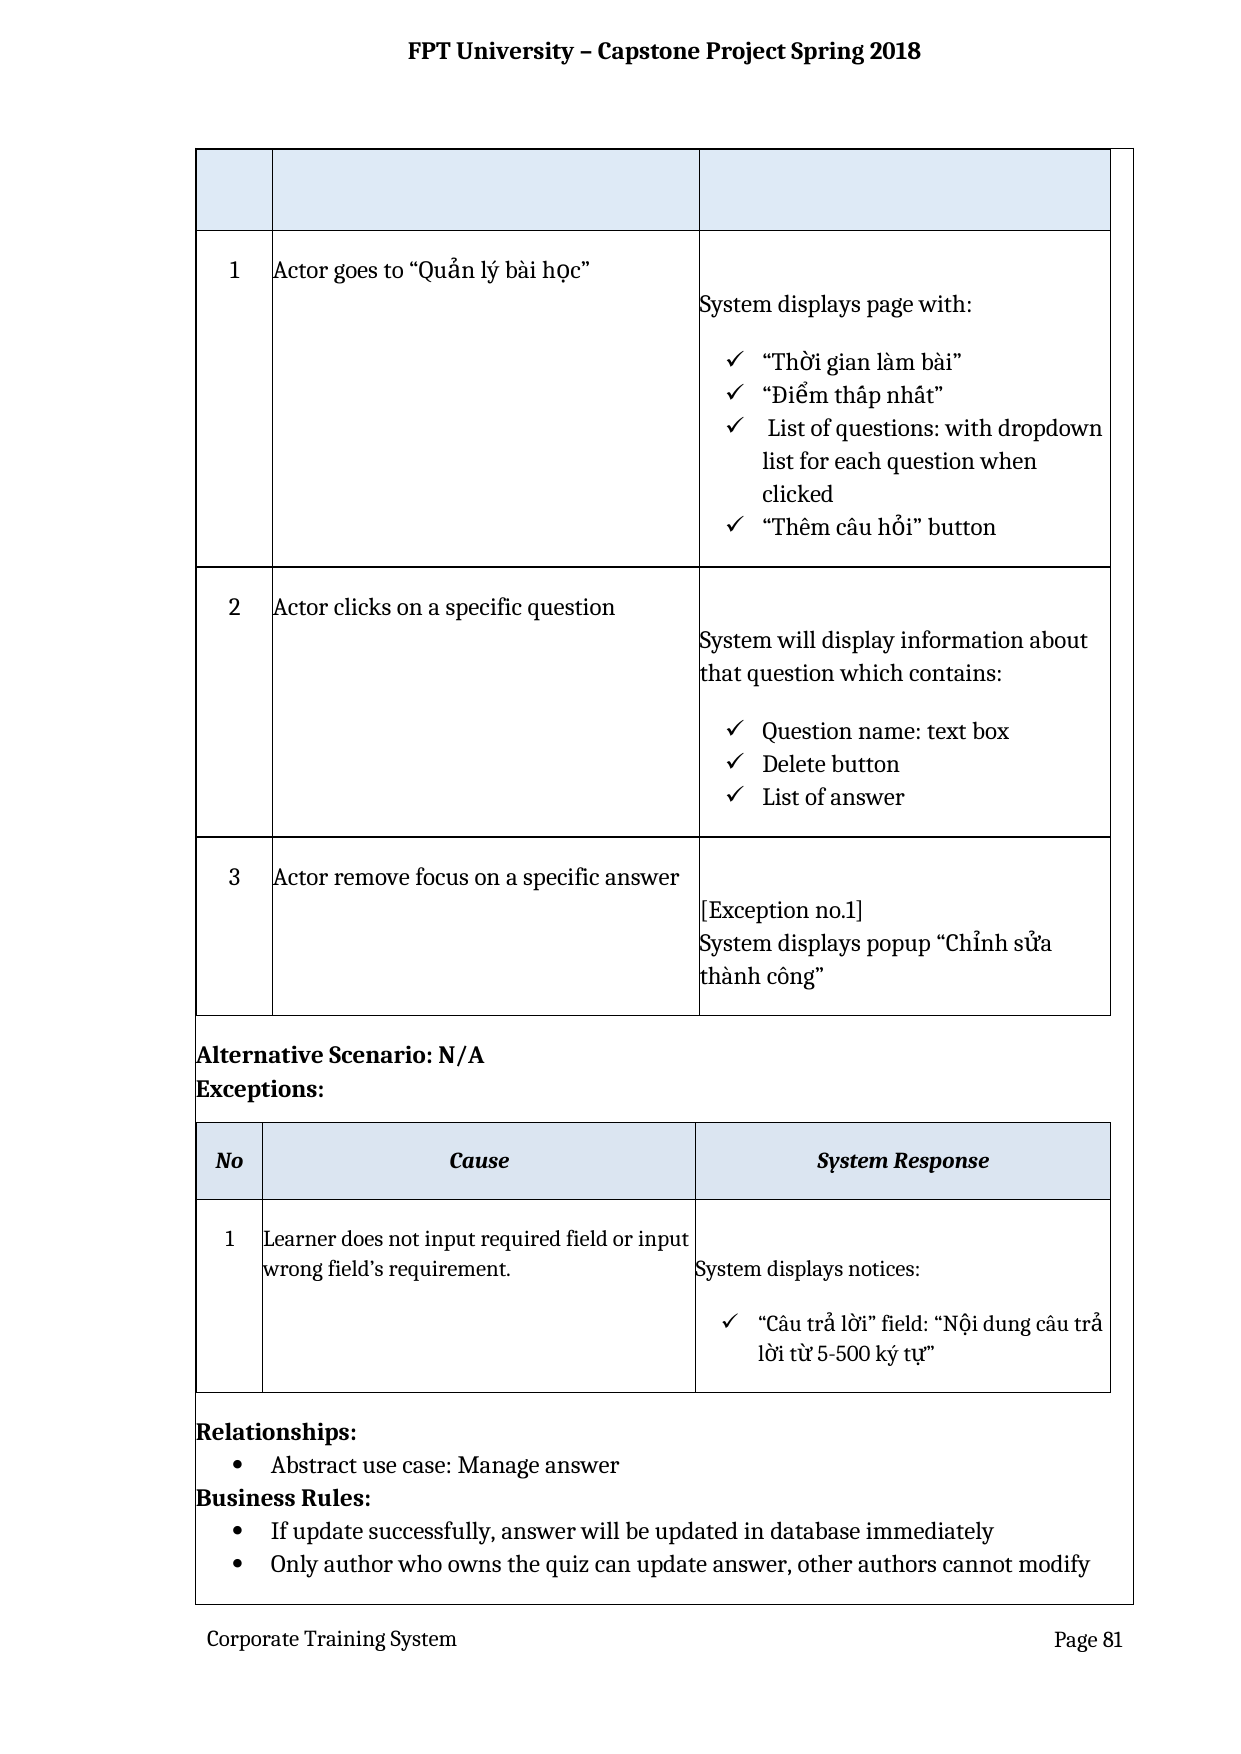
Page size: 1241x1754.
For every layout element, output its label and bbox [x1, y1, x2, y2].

table_cell [196, 149, 1133, 1604]
